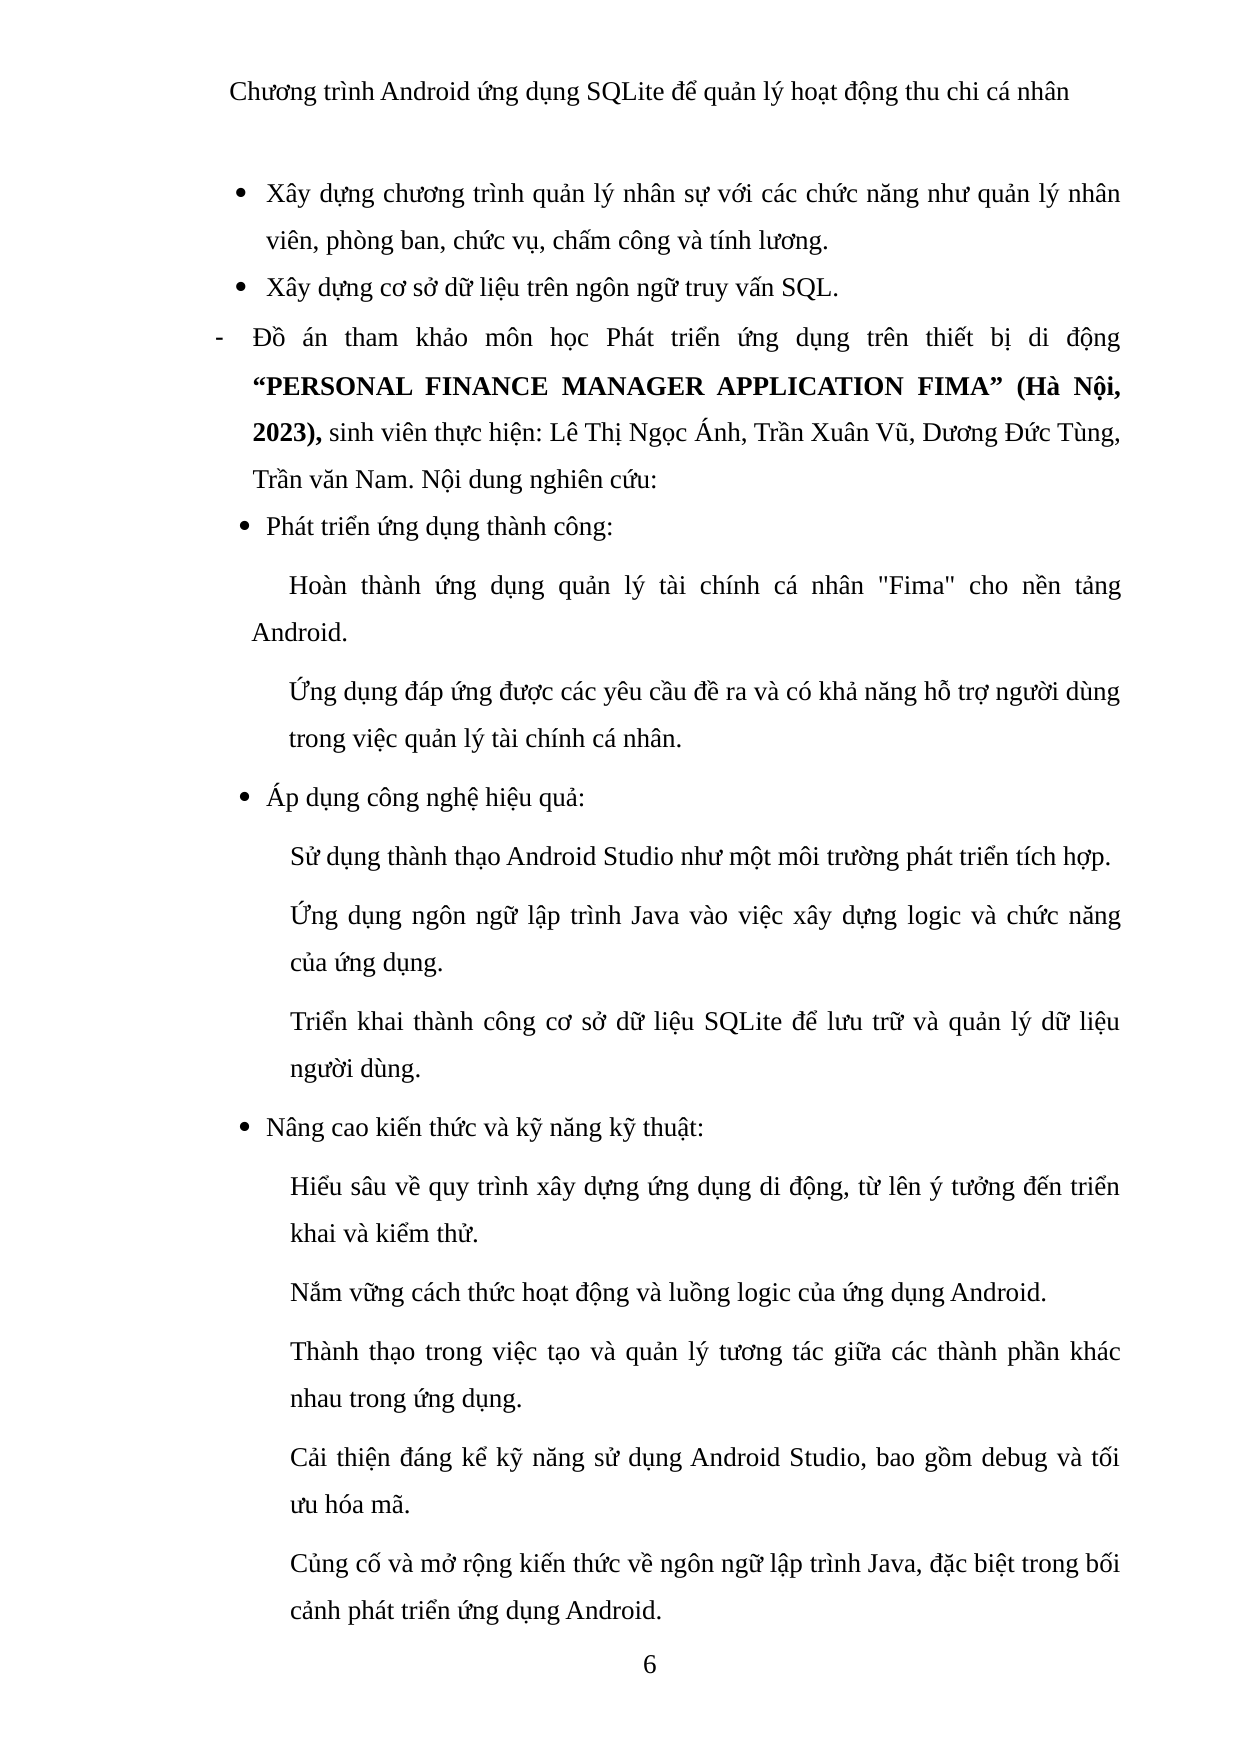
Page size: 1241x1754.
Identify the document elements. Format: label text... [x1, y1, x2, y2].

list Xây dựng cơ sở dữ liệu trên ngôn ngữ truy vấn SQL. [236, 271, 1122, 302]
text Triển khai thành công cơ sở dữ liệu SQLite để lưu trữ và quản lý dữ liệu người dùng. [290, 1005, 1122, 1083]
text Sử dụng thành thạo Android Studio như một môi trường phát triển tích hợp. [290, 840, 1122, 871]
text Thành thạo trong việc tạo và quản lý tương tác giữa các thành phần khác nhau trong ứng dụng. [290, 1336, 1122, 1413]
list Áp dụng công nghệ hiệu quả: [251, 781, 1122, 812]
text Nắm vững cách thức hoạt động và luồng logic của ứng dụng Android. [290, 1276, 1122, 1307]
text Củng cố và mở rộng kiến thức về ngôn ngữ lập trình Java, đặc biệt trong bối cảnh phát triển ứng dụng Android. [290, 1547, 1122, 1625]
list Phát triển ứng dụng thành công: [251, 510, 1122, 541]
text Ứng dụng đáp ứng được các yêu cầu đề ra và có khả năng hỗ trợ người dùng trong việc quản lý tài chính cá nhân. [288, 675, 1122, 753]
list Xây dựng chương trình quản lý nhân sự với các chức năng như quản lý nhân viên, phòng ban, chức vụ, chấm công và tính lương. [236, 177, 1122, 255]
text Ứng dụng ngôn ngữ lập trình Java vào việc xây dựng logic và chức năng của ứng dụng. [290, 899, 1122, 977]
text Hiểu sâu về quy trình xây dựng ứng dụng di động, từ lên ý tưởng đến triển khai và kiểm thử. [290, 1171, 1122, 1248]
text Hoàn thành ứng dụng quản lý tài chính cá nhân "Fima" cho nền tảng Android. [251, 569, 1122, 647]
text Cải thiện đáng kể kỹ năng sử dụng Android Studio, bao gồm debug và tối ưu hóa mã. [290, 1441, 1122, 1519]
list Đồ án tham khảo môn học Phát triển ứng dụng trên thiết bị di động “PERSONAL FINANCE MANAGER APPLICATION FIMA” (Hà Nội, 2023), sinh viên thực hiện: Lê Thị Ngọc Ánh, Trần Xuân Vũ, Dương Đức Tùng, Trần văn Nam. Nội dung nghiên cứu: [215, 317, 1122, 494]
list Nâng cao kiến thức và kỹ năng kỹ thuật: [251, 1111, 1122, 1142]
